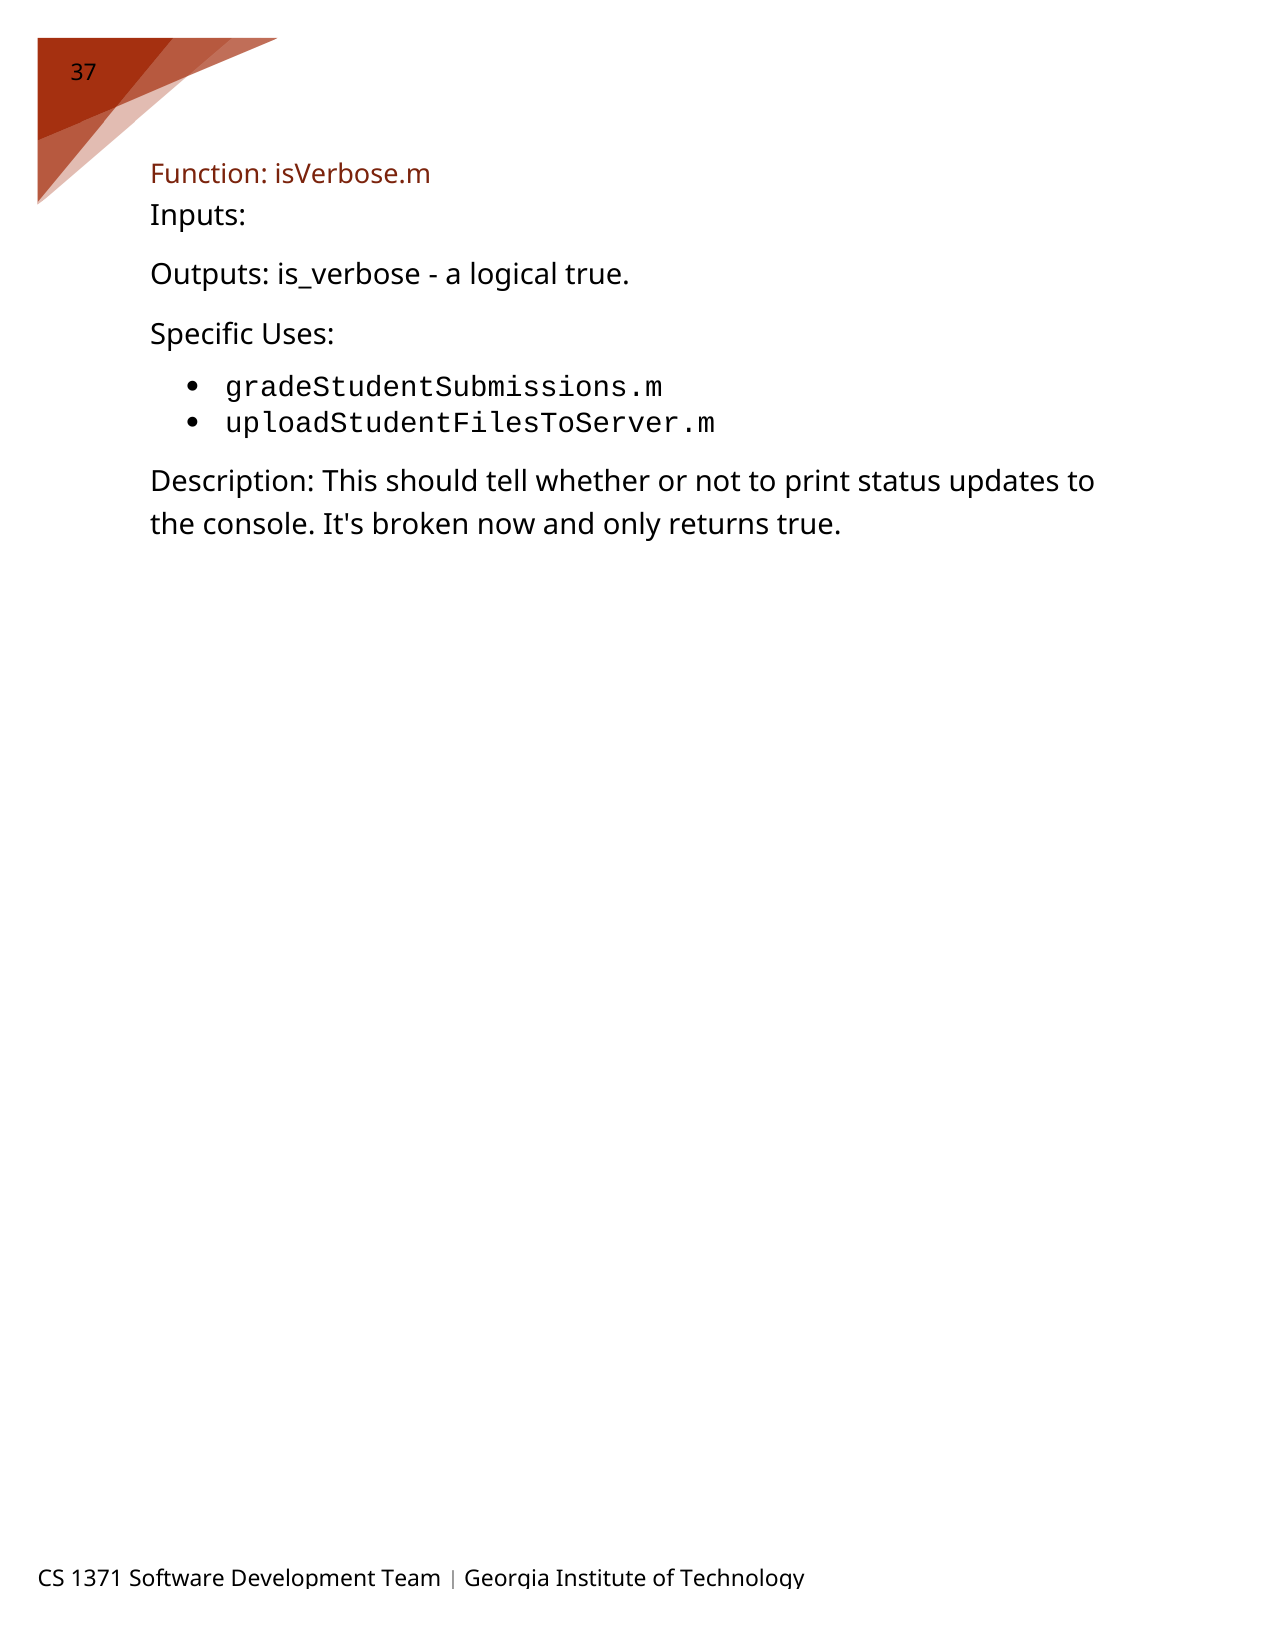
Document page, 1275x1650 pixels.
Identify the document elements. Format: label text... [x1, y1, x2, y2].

list uploadStudentFilesToServer.m [187, 408, 1125, 441]
subtitle Function: isVerbose.m [150, 154, 1125, 191]
text Description: This should tell whether or not to print status updates to the console. It's broken now and only returns true. [150, 460, 1125, 543]
text Outputs: is_verbose - a logical true. [150, 253, 1125, 293]
text Specific Uses: [150, 313, 1125, 353]
text Inputs: [150, 194, 1125, 234]
picture [37, 37, 279, 206]
list gradeStudentSubmissions.m [187, 372, 1125, 405]
